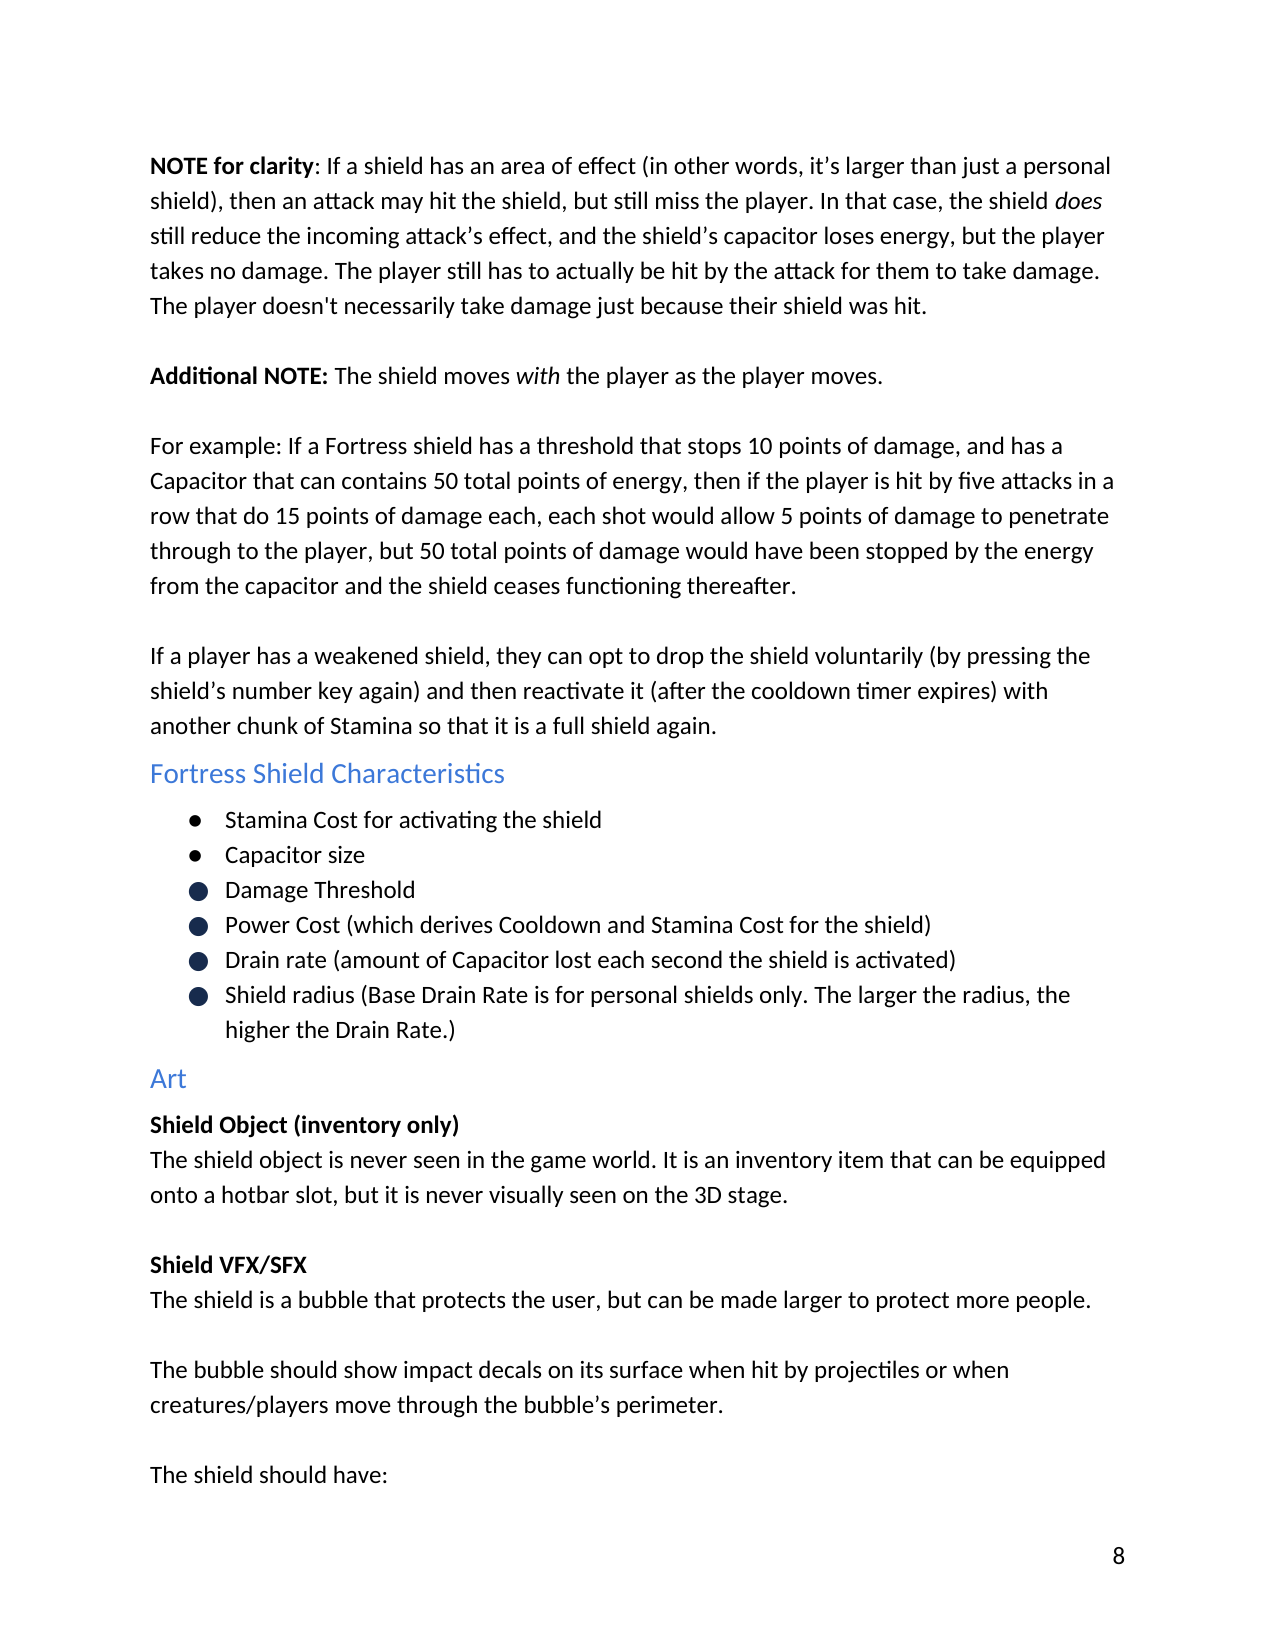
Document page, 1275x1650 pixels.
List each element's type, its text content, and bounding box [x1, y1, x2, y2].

subtitle Fortress Shield Characteristics [150, 755, 1125, 791]
text Additional NOTE: The shield moves with the player as the player moves. [150, 360, 1125, 391]
list Power Cost (which derives Cooldown and Stamina Cost for the shield) [187, 910, 1125, 940]
text The bubble should show impact decals on its surface when hit by projectiles or when creatures/players move through the bubble’s perimeter. [150, 1354, 1125, 1420]
list Stamina Cost for activating the shield [187, 805, 1125, 835]
list Capacitor size [187, 840, 1125, 870]
text For example: If a Fortress shield has a threshold that stops 10 points of damage, and has a Capacitor that can contains 50 total points of energy, then if the player is hit by five attacks in a row that do 15 points of damage each, each shot would allow 5 points of damage to penetrate through to the player, but 50 total points of damage would have been stopped by the energy from the capacitor and the shield ceases functioning thereafter. [150, 430, 1125, 601]
list Drain rate (amount of Capacitor lost each second the shield is activated) [187, 945, 1125, 975]
list Shield radius (Base Drain Rate is for personal shields only. The larger the radius, the higher the Drain Rate.) [187, 980, 1125, 1045]
text If a player has a weakened shield, they can opt to drop the shield voluntarily (by pressing the shield’s number key again) and then reactivate it (after the cooldown timer expires) with another chunk of Stamina so that it is a full shield again. [150, 640, 1125, 741]
text Shield VFX/SFX [150, 1249, 1125, 1280]
text NOTE for clarity: If a shield has an area of effect (in other words, it’s larger than just a personal shield), then an attack may hit the shield, but still miss the player. In that case, the shield does still reduce the incoming attack’s effect, and the shield’s capacitor loses energy, but the player takes no damage. The player still has to actually be hit by the attack for them to take damage. The player doesn't necessarily take damage just because their shield was hit. [150, 150, 1125, 321]
subtitle Art [150, 1060, 1125, 1096]
text Shield Object (inventory only) [150, 1109, 1125, 1140]
text The shield object is never seen in the game world. It is an inventory item that can be equipped onto a hotbar slot, but it is never visually seen on the 3D stage. [150, 1144, 1125, 1210]
text The shield is a bubble that protects the user, but can be made larger to protect more people. [150, 1284, 1125, 1315]
text The shield should have: [150, 1459, 1125, 1490]
list Damage Threshold [187, 875, 1125, 905]
